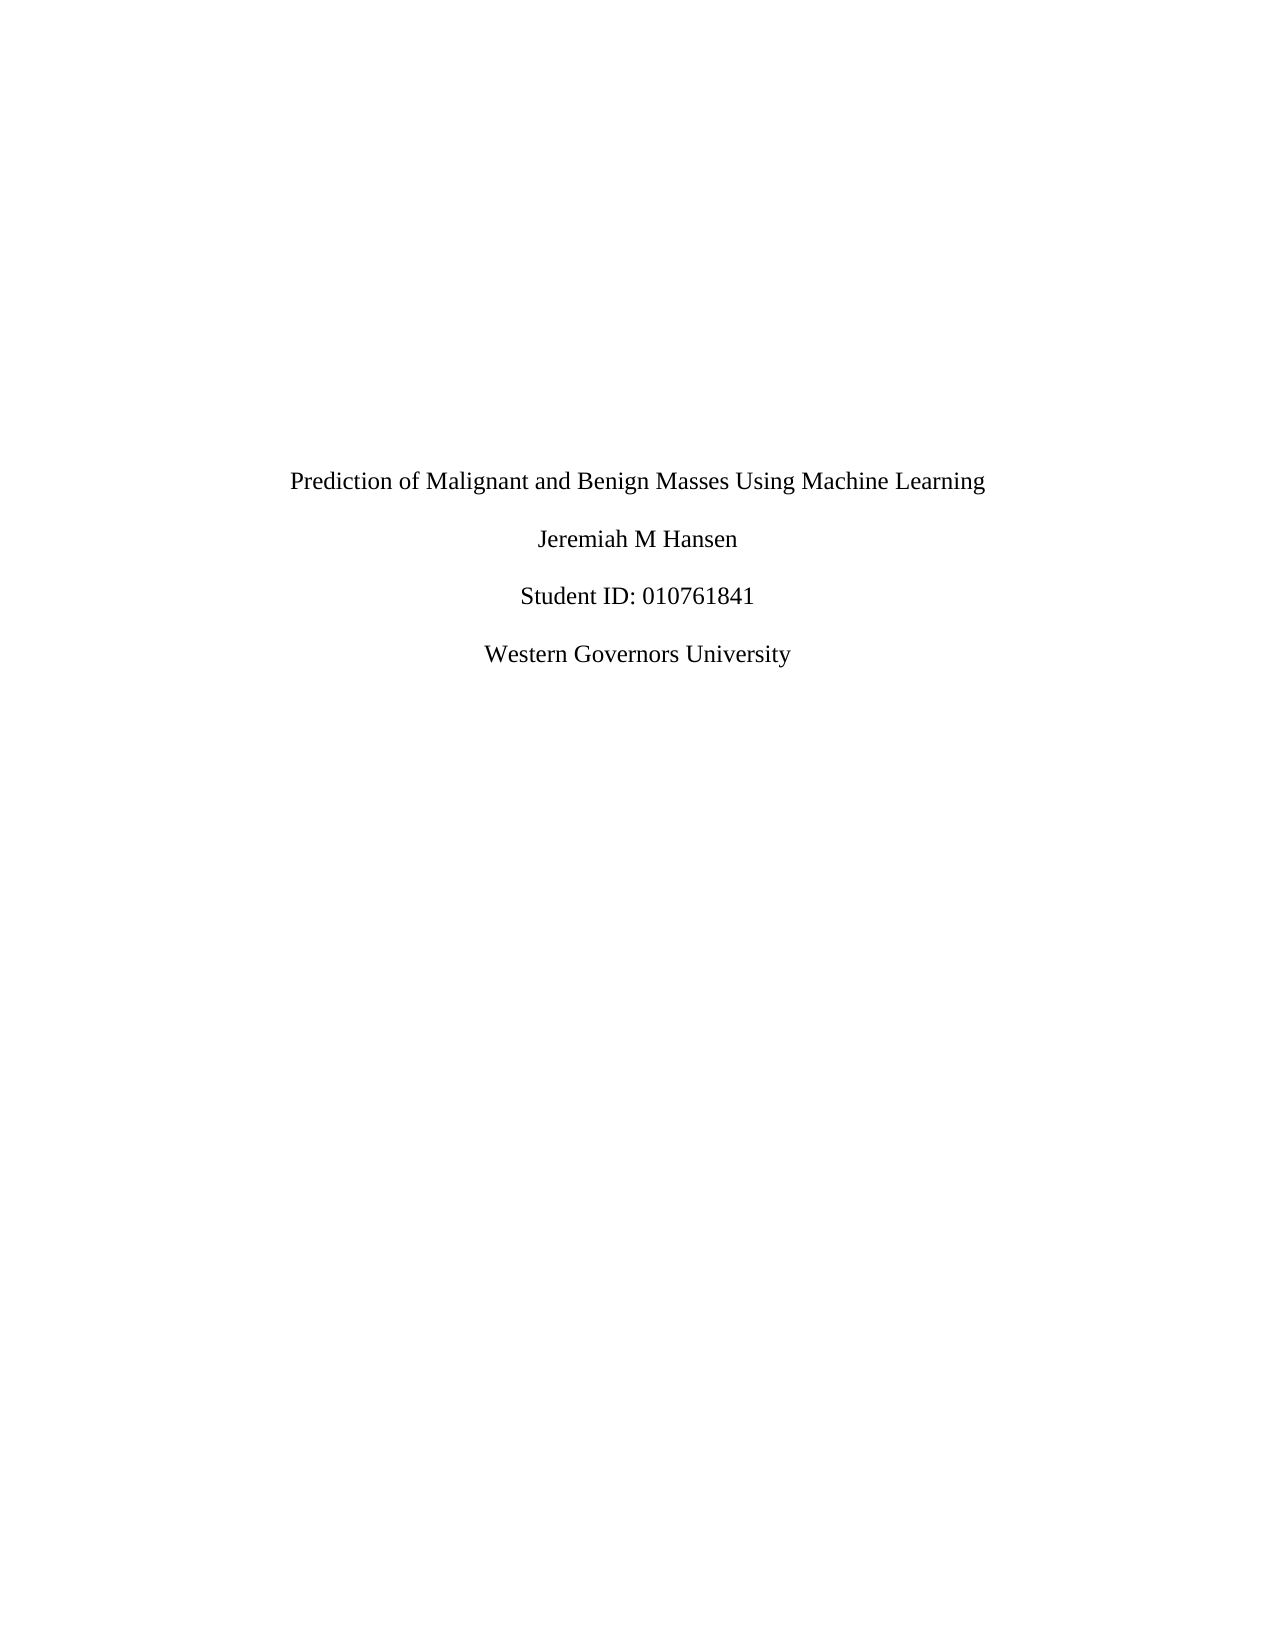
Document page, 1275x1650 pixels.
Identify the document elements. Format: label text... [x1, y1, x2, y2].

text Western Governors University [150, 639, 1125, 667]
text Student ID: 010761841 [150, 581, 1125, 610]
text Jeremiah M Hansen [150, 524, 1125, 552]
text Prediction of Malignant and Benign Masses Using Machine Learning [150, 466, 1125, 495]
